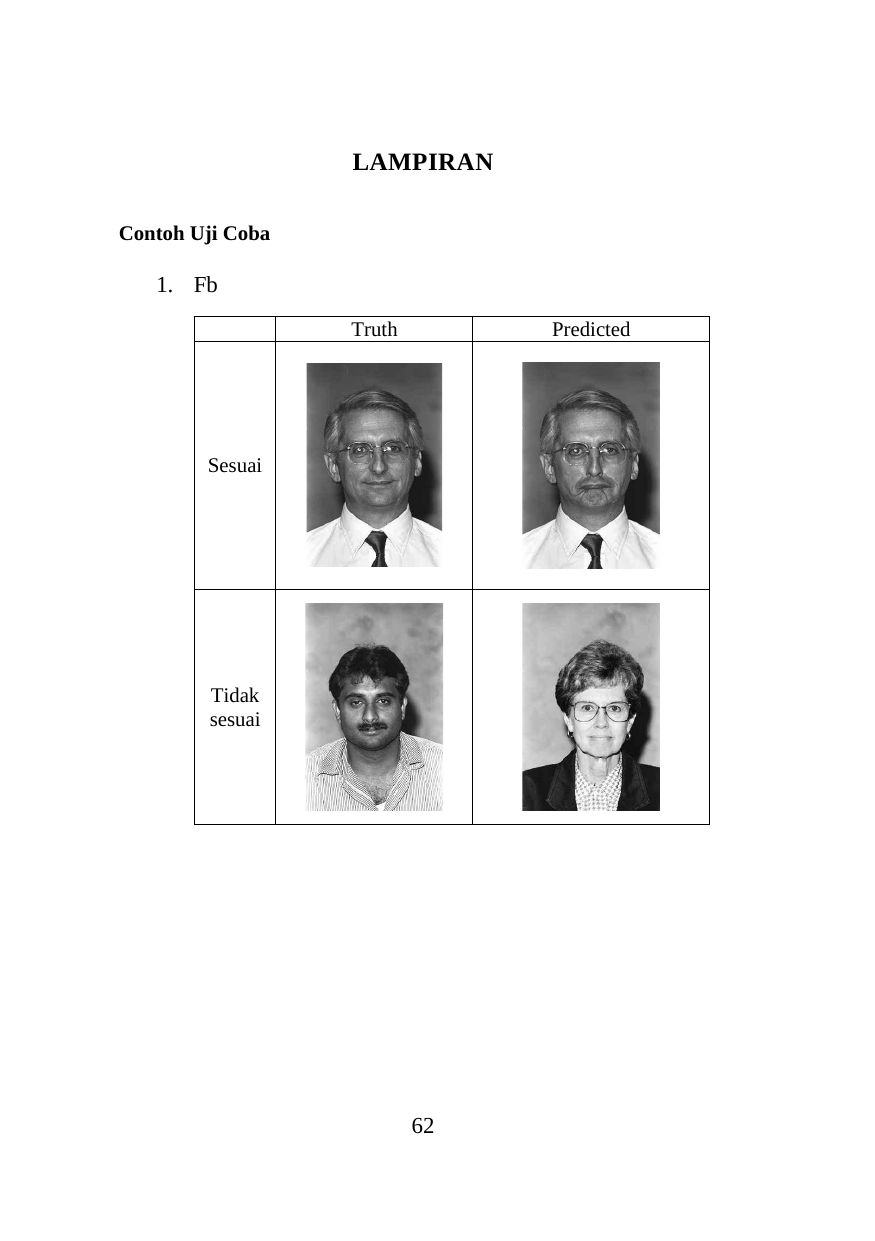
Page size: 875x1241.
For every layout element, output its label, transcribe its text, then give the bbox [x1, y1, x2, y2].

table_cell Sesuai [195, 342, 275, 588]
picture [306, 363, 443, 567]
subtitle LAMPIRAN [118, 147, 727, 176]
table_cell [473, 590, 709, 824]
table_cell Tidak sesuai [195, 590, 275, 824]
table_header [195, 317, 275, 341]
table_cell [276, 342, 472, 588]
picture [522, 362, 660, 569]
table_header Truth [276, 317, 472, 341]
text Contoh Uji Coba [118, 221, 727, 245]
picture [305, 603, 444, 811]
table_cell [473, 342, 709, 588]
table_header Predicted [473, 317, 709, 341]
picture [522, 603, 660, 811]
table_cell [276, 590, 472, 824]
list Fb [156, 271, 727, 297]
